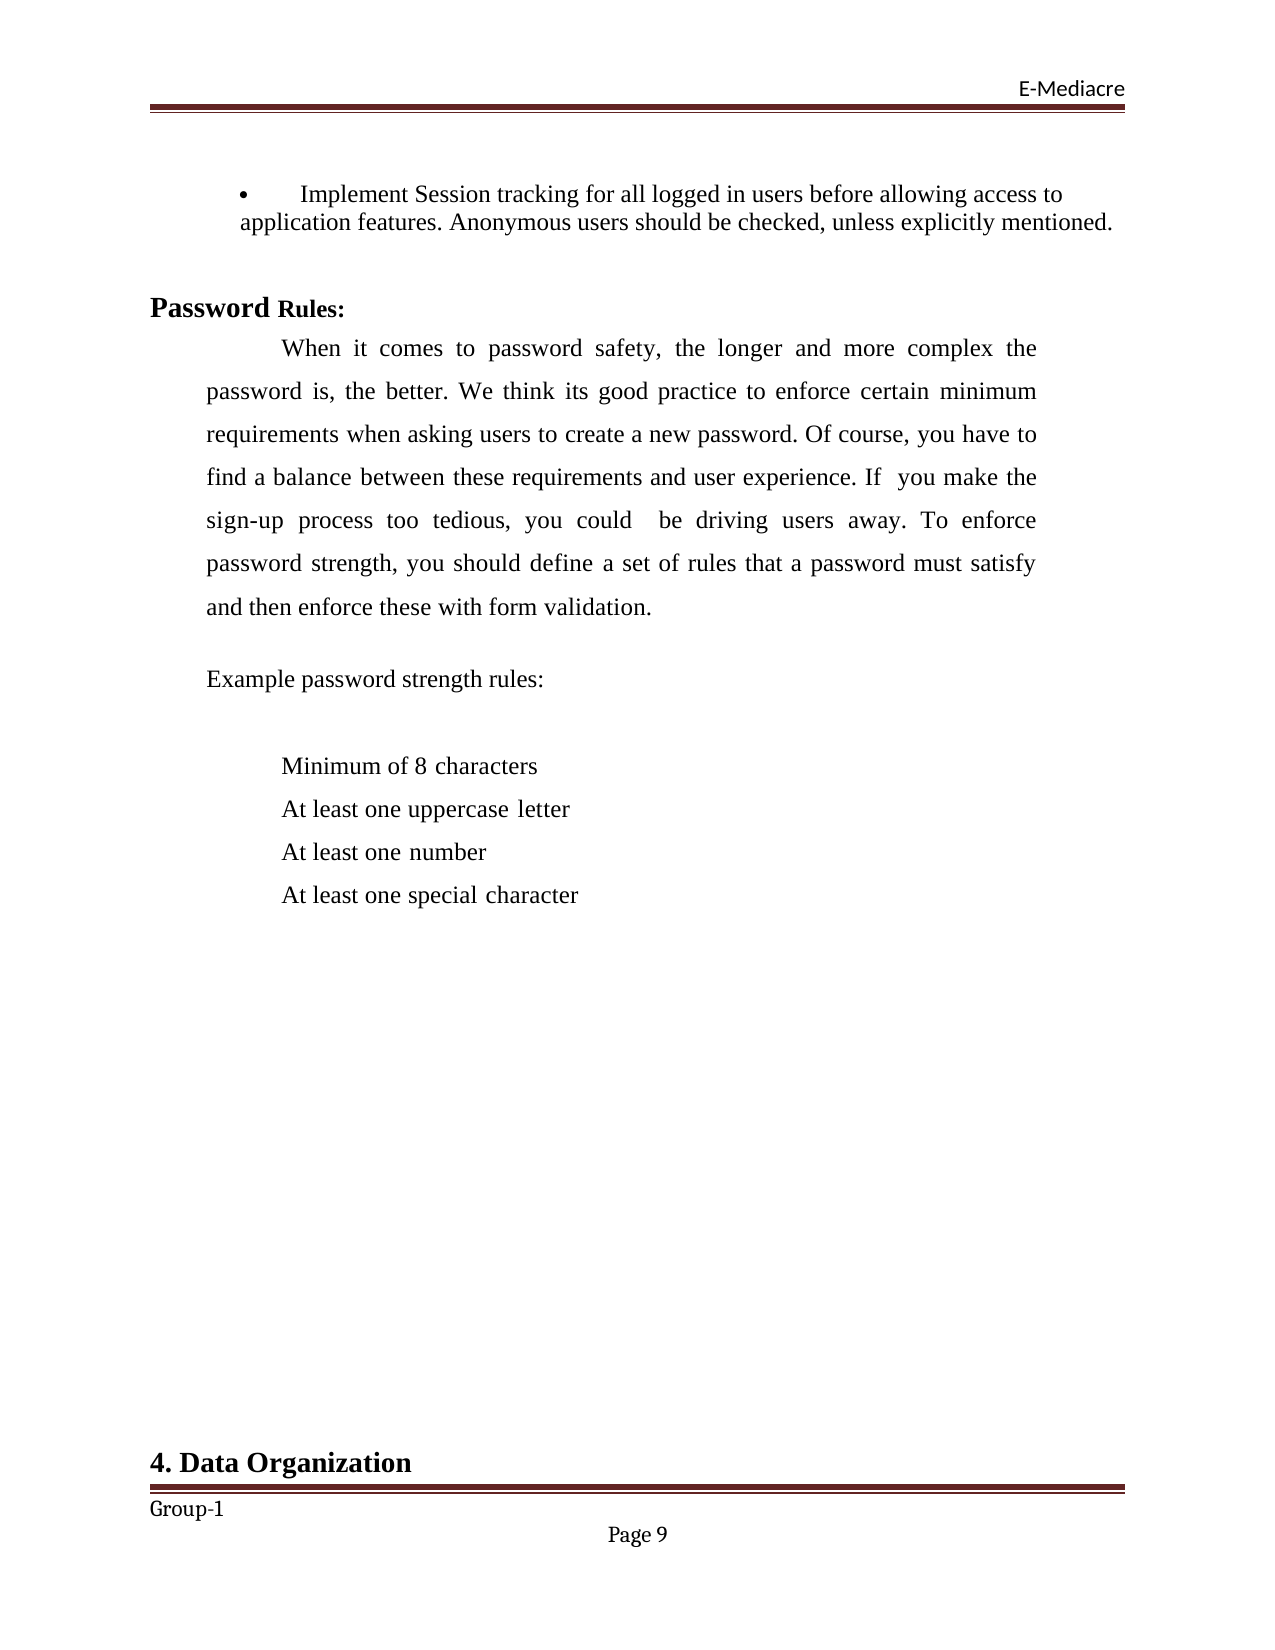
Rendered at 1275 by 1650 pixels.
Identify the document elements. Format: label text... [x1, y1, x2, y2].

list At least one uppercase letter [244, 794, 1125, 823]
list Minimum of 8 characters [244, 751, 1125, 779]
subtitle Password Rules: [150, 290, 1125, 324]
list At least one special character [244, 880, 1125, 909]
list Implement Session tracking for all logged in users before allowing access to application features. Anonymous users should be checked, unless explicitly mentioned. [240, 179, 1125, 236]
text Example password strength rules: [206, 664, 1125, 693]
text When it comes to password safety, the longer and more complex the password is, the better. We think its good practice to enforce certain minimum requirements when asking users to create a new password. Of course, you have to find a balance between these requirements and user experience. If you make the sign-up process too tedious, you could be driving users away. To enforce password strength, you should define a set of rules that a password must satisfy and then enforce these with form validation. [206, 333, 1037, 620]
list At least one number [244, 837, 1125, 866]
text 4. Data Organization [150, 1446, 1125, 1479]
